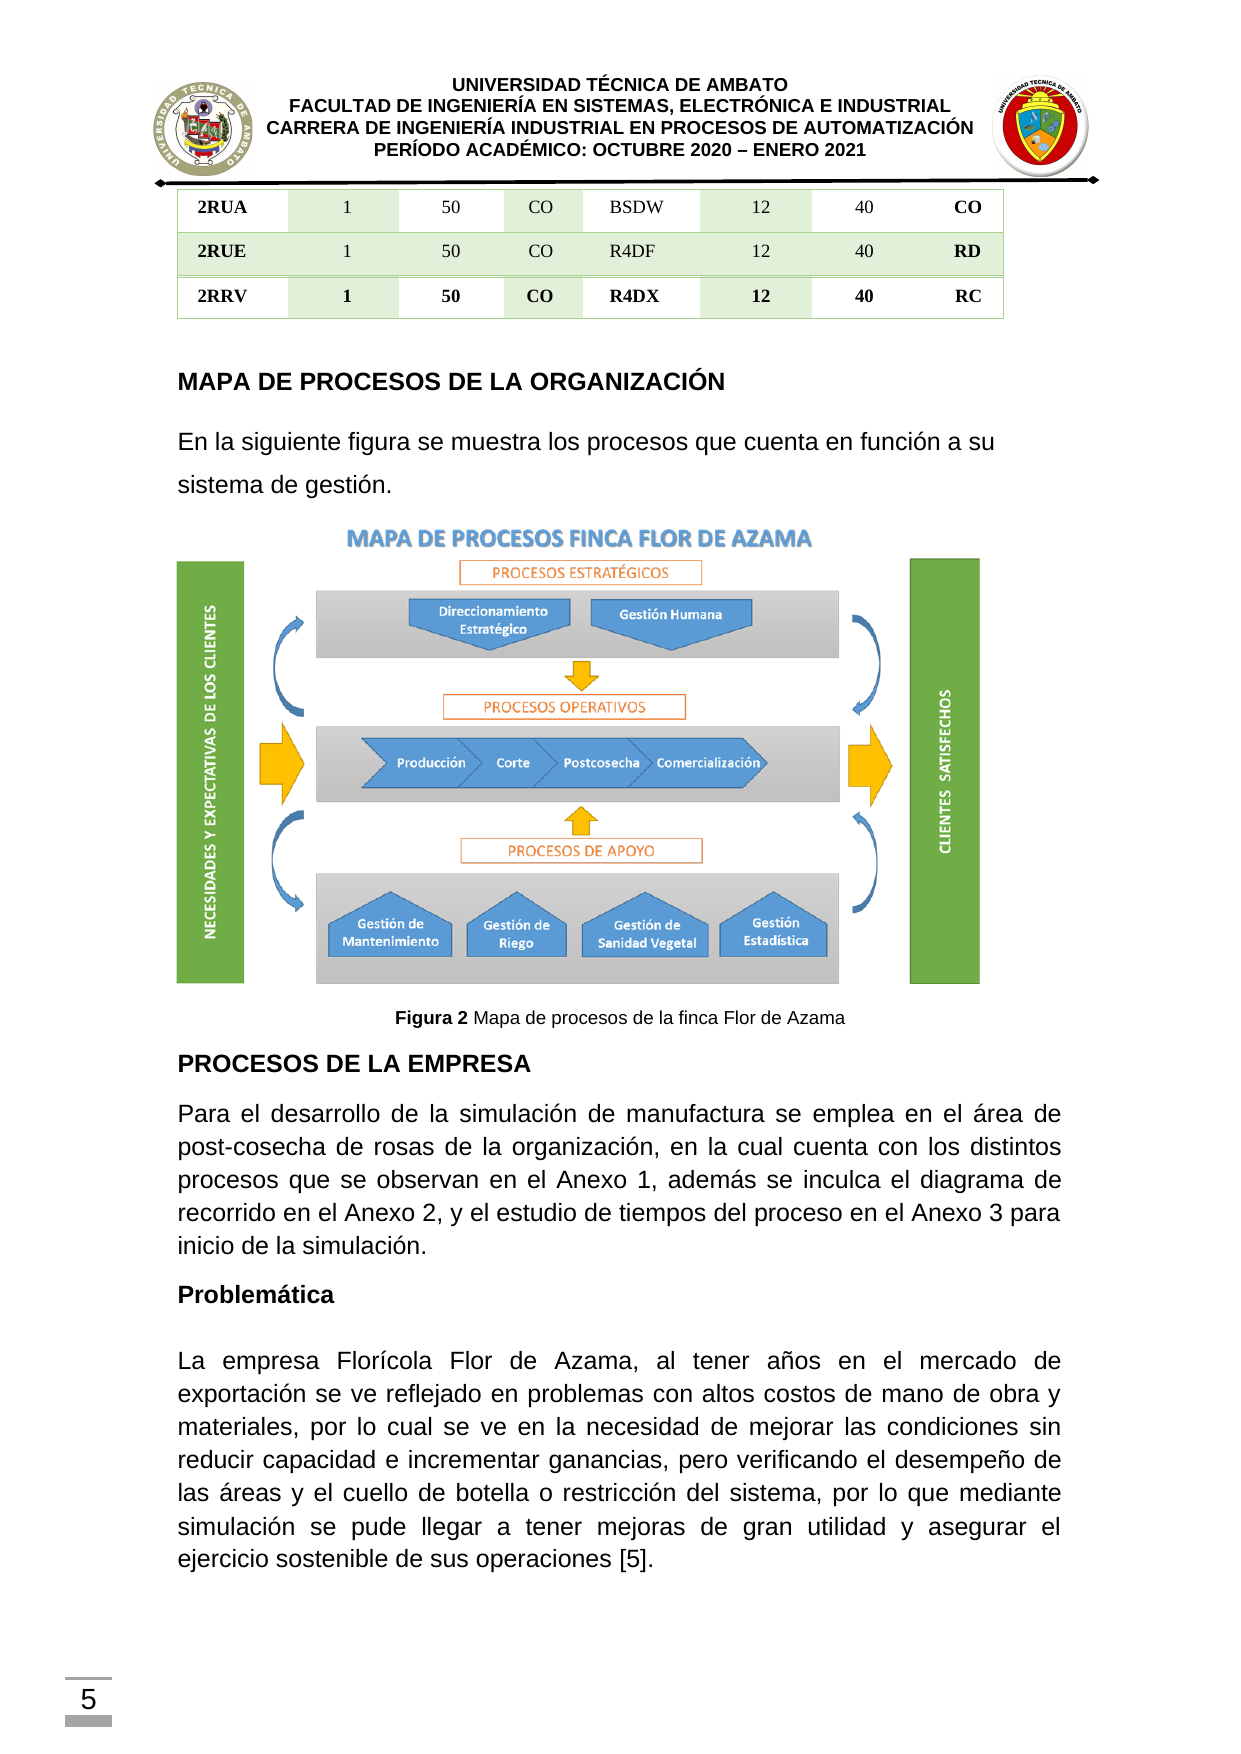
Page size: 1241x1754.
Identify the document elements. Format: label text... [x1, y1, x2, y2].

text MAPA DE PROCESOS DE LA ORGANIZACIÓN [177, 367, 1063, 395]
text La empresa Florícola Flor de Azama, al tener años en el mercado de exportación se ve reflejado en problemas con altos costos de mano de obra y materiales, por lo cual se ve en la necesidad de mejorar las condiciones sin reducir capacidad e incrementar ganancias, pero verificando el desempeño de las áreas y el cuello de botella o restricción del sistema, por lo que mediante simulación se pude llegar a tener mejoras de gran utilidad y asegurar el ejercicio sostenible de sus operaciones [5]. [177, 1346, 1063, 1573]
table_cell 40 [812, 278, 917, 318]
table_cell R4DF [583, 233, 700, 275]
table_cell RD [917, 233, 1003, 275]
picture [992, 75, 1089, 177]
table_cell 12 [700, 278, 812, 318]
table_cell 50 [399, 233, 504, 275]
picture [176, 529, 980, 984]
table_cell R4DX [583, 278, 700, 318]
text En la siguiente figura se muestra los procesos que cuenta en función a su sistema de gestión. [177, 426, 1063, 498]
table_cell 50 [399, 278, 504, 318]
table_cell 2RRV [178, 278, 288, 318]
text PROCESOS DE LA EMPRESA [177, 1049, 1063, 1078]
table_cell 1 [288, 190, 399, 232]
table_cell 40 [812, 190, 917, 232]
table_cell 12 [700, 233, 812, 275]
table_cell 1 [288, 233, 399, 275]
table_cell 50 [399, 190, 504, 232]
table_cell 2RUA [178, 190, 288, 232]
table_cell 12 [700, 190, 812, 232]
text Para el desarrollo de la simulación de manufactura se emplea en el área de post-cosecha de rosas de la organización, en la cual cuenta con los distintos procesos que se observan en el Anexo 1, además se inculca el diagrama de recorrido en el Anexo 2, y el estudio de tiempos del proceso en el Anexo 3 para inicio de la simulación. [177, 1098, 1063, 1259]
table_cell CO [504, 190, 583, 232]
table_cell RC [917, 278, 1003, 318]
table_cell 1 [288, 278, 399, 318]
table_cell 40 [812, 233, 917, 275]
text Problemática [177, 1280, 1063, 1309]
table_cell CO [917, 190, 1003, 232]
table_cell 2RUE [178, 233, 288, 275]
table_cell CO [504, 278, 583, 318]
picture [153, 82, 253, 176]
table_cell BSDW [583, 190, 700, 232]
table_cell CO [504, 233, 583, 275]
